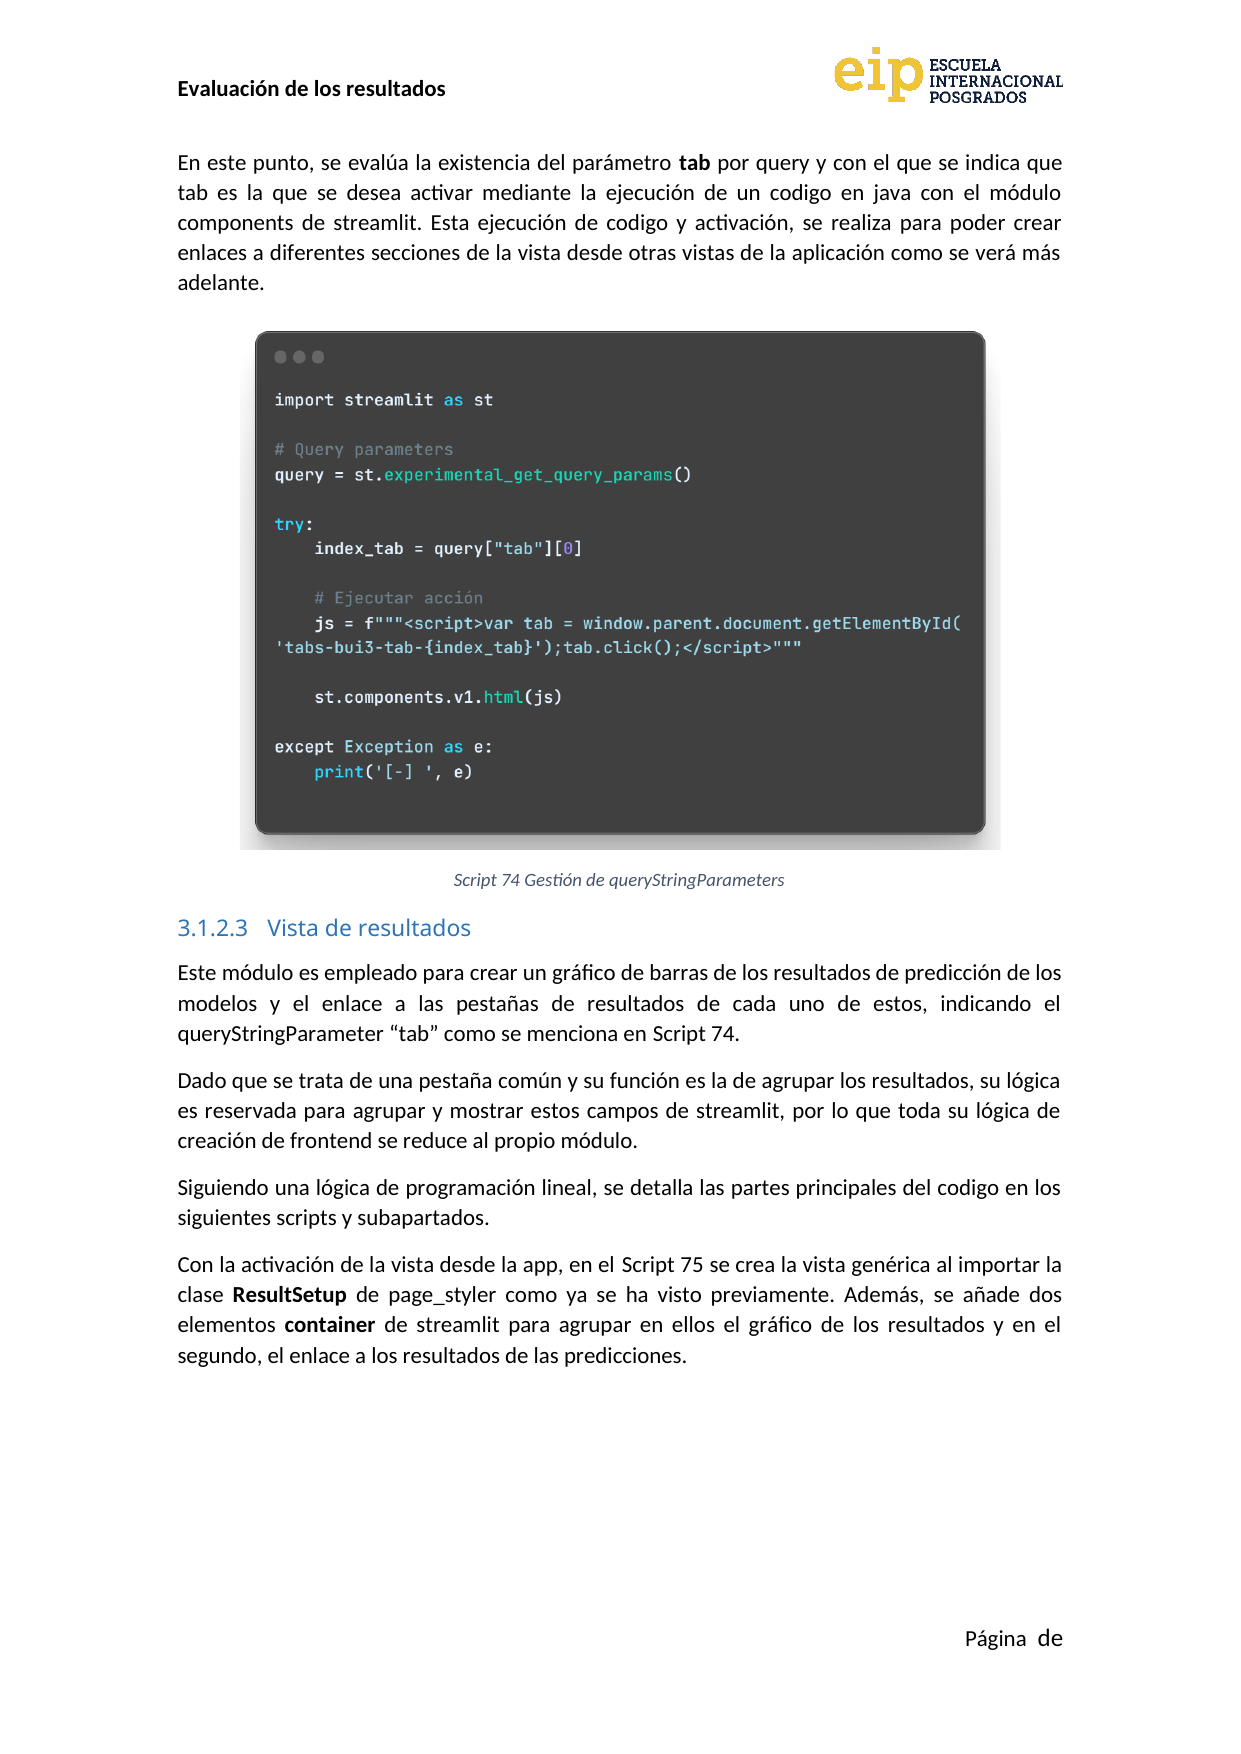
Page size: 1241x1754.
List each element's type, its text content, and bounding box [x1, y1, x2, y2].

picture [834, 47, 1063, 103]
picture [239, 315, 1001, 850]
text En este punto, se evalúa la existencia del parámetro tab por query y con el que se indica que tab es la que se desea activar mediante la ejecución de un codigo en java con el módulo components de streamlit. Esta ejecución de codigo y activación, se realiza para poder crear enlaces a diferentes secciones de la vista desde otras vistas de la aplicación como se verá más adelante. [177, 148, 1063, 296]
text Con la activación de la vista desde la app, en el Script 75 se crea la vista genérica al importar la clase ResultSetup de page_styler como ya se ha visto previamente. Además, se añade dos elementos container de streamlit para agrupar en ellos el gráfico de los resultados y en el segundo, el enlace a los resultados de las predicciones. [177, 1250, 1063, 1369]
text Este módulo es empleado para crear un gráfico de barras de los resultados de predicción de los modelos y el enlace a las pestañas de resultados de cada uno de estos, indicando el queryStringParameter “tab” como se menciona en Script 74. [177, 958, 1063, 1047]
text Script 74 Gestión de queryStringParameters [177, 868, 1063, 891]
text Siguiendo una lógica de programación lineal, se detalla las partes principales del codigo en los siguientes scripts y subapartados. [177, 1173, 1063, 1231]
text Dado que se trata de una pestaña común y su función es la de agrupar los resultados, su lógica es reservada para agrupar y mostrar estos campos de streamlit, por lo que toda su lógica de creación de frontend se reduce al propio módulo. [177, 1066, 1063, 1154]
subtitle Vista de resultados [177, 912, 1063, 943]
